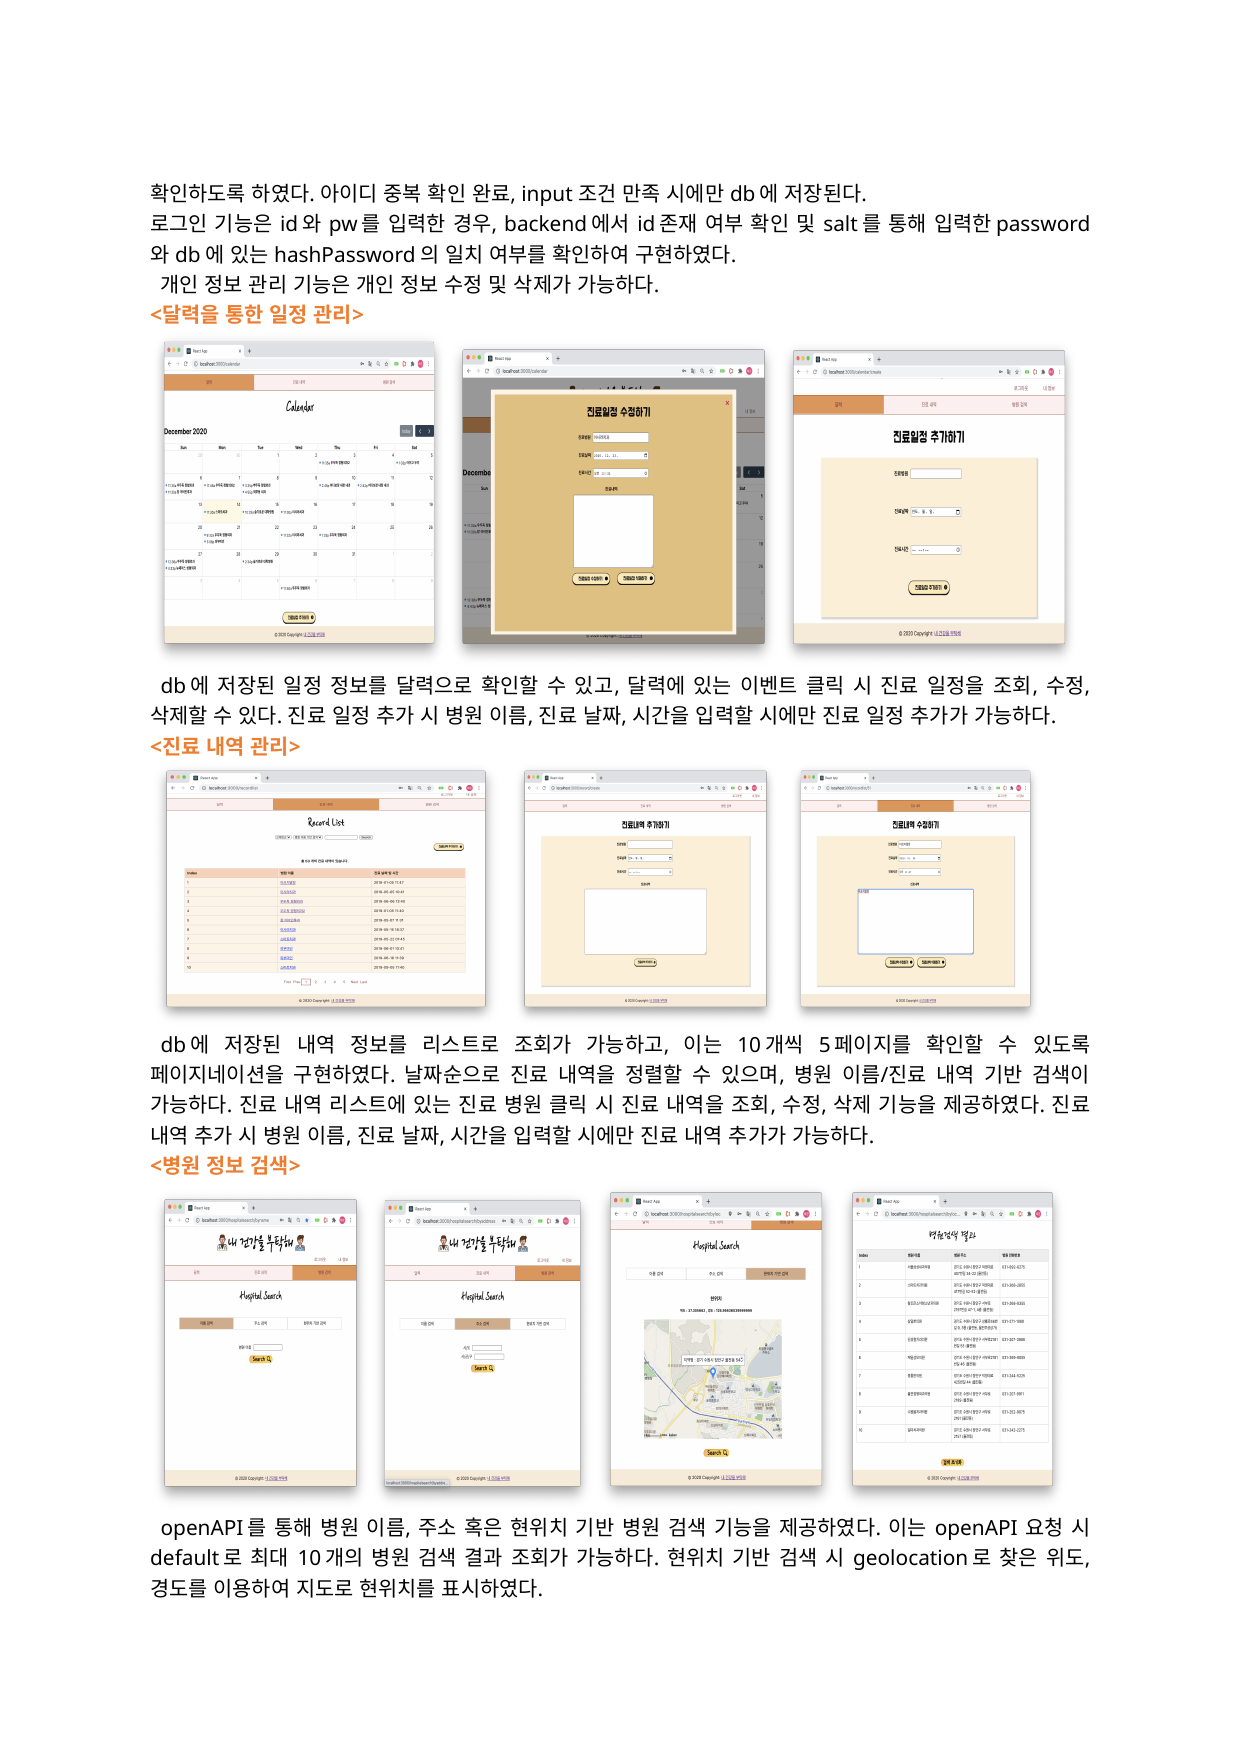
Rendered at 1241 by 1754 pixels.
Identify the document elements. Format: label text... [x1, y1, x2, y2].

text 로그인 기능은 id와 pw를 입력한 경우, backend에서 id존재 여부 확인 및 salt를 통해 입력한password와 db에 있는 hashPassword의 일치 여부를 확인하여 구현하였다. [150, 207, 1090, 268]
picture [150, 328, 1079, 670]
picture [150, 1179, 1068, 1512]
text db에 저장된 내역 정보를 리스트로 조회가 가능하고, 이는 10개씩 5페이지를 확인할 수 있도록 페이지네이션을 구현하였다. 날짜순으로 진료 내역을 정렬할 수 있으며, 병원 이름/진료 내역 기반 검색이 가능하다. 진료 내역 리스트에 있는 진료 병원 클릭 시 진료 내역을 조회, 수정, 삭제 기능을 제공하였다. 진료 내역 추가 시 병원 이름, 진료 날짜, 시간을 입력할 시에만 진료 내역 추가가 가능하다. [150, 1028, 1090, 1149]
picture [789, 760, 1042, 1028]
text <진료 내역 관리> [150, 730, 1090, 760]
text <달력을 통한 일정 관리> [150, 298, 1090, 329]
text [150, 177, 1090, 207]
picture [512, 760, 779, 1028]
text openAPI를 통해 병원 이름, 주소 혹은 현위치 기반 병원 검색 기능을 제공하였다. 이는 openAPI 요청 시 default로 최대 10개의 병원 검색 결과 조회가 가능하다. 현위치 기반 검색 시 geolocation로 찾은 위도, 경도를 이용하여 지도로 현위치를 표시하였다. [150, 1511, 1090, 1602]
text <병원 정보 검색> [150, 1149, 1090, 1179]
text 개인 정보 관리 기능은 개인 정보 수정 및 삭제가 가능하다. [150, 268, 1090, 298]
picture [150, 760, 502, 1028]
text db에 저장된 일정 정보를 달력으로 확인할 수 있고, 달력에 있는 이벤트 클릭 시 진료 일정을 조회, 수정, 삭제할 수 있다. 진료 일정 추가 시 병원 이름, 진료 날짜, 시간을 입력할 시에만 진료 일정 추가가 가능하다. [150, 669, 1090, 730]
